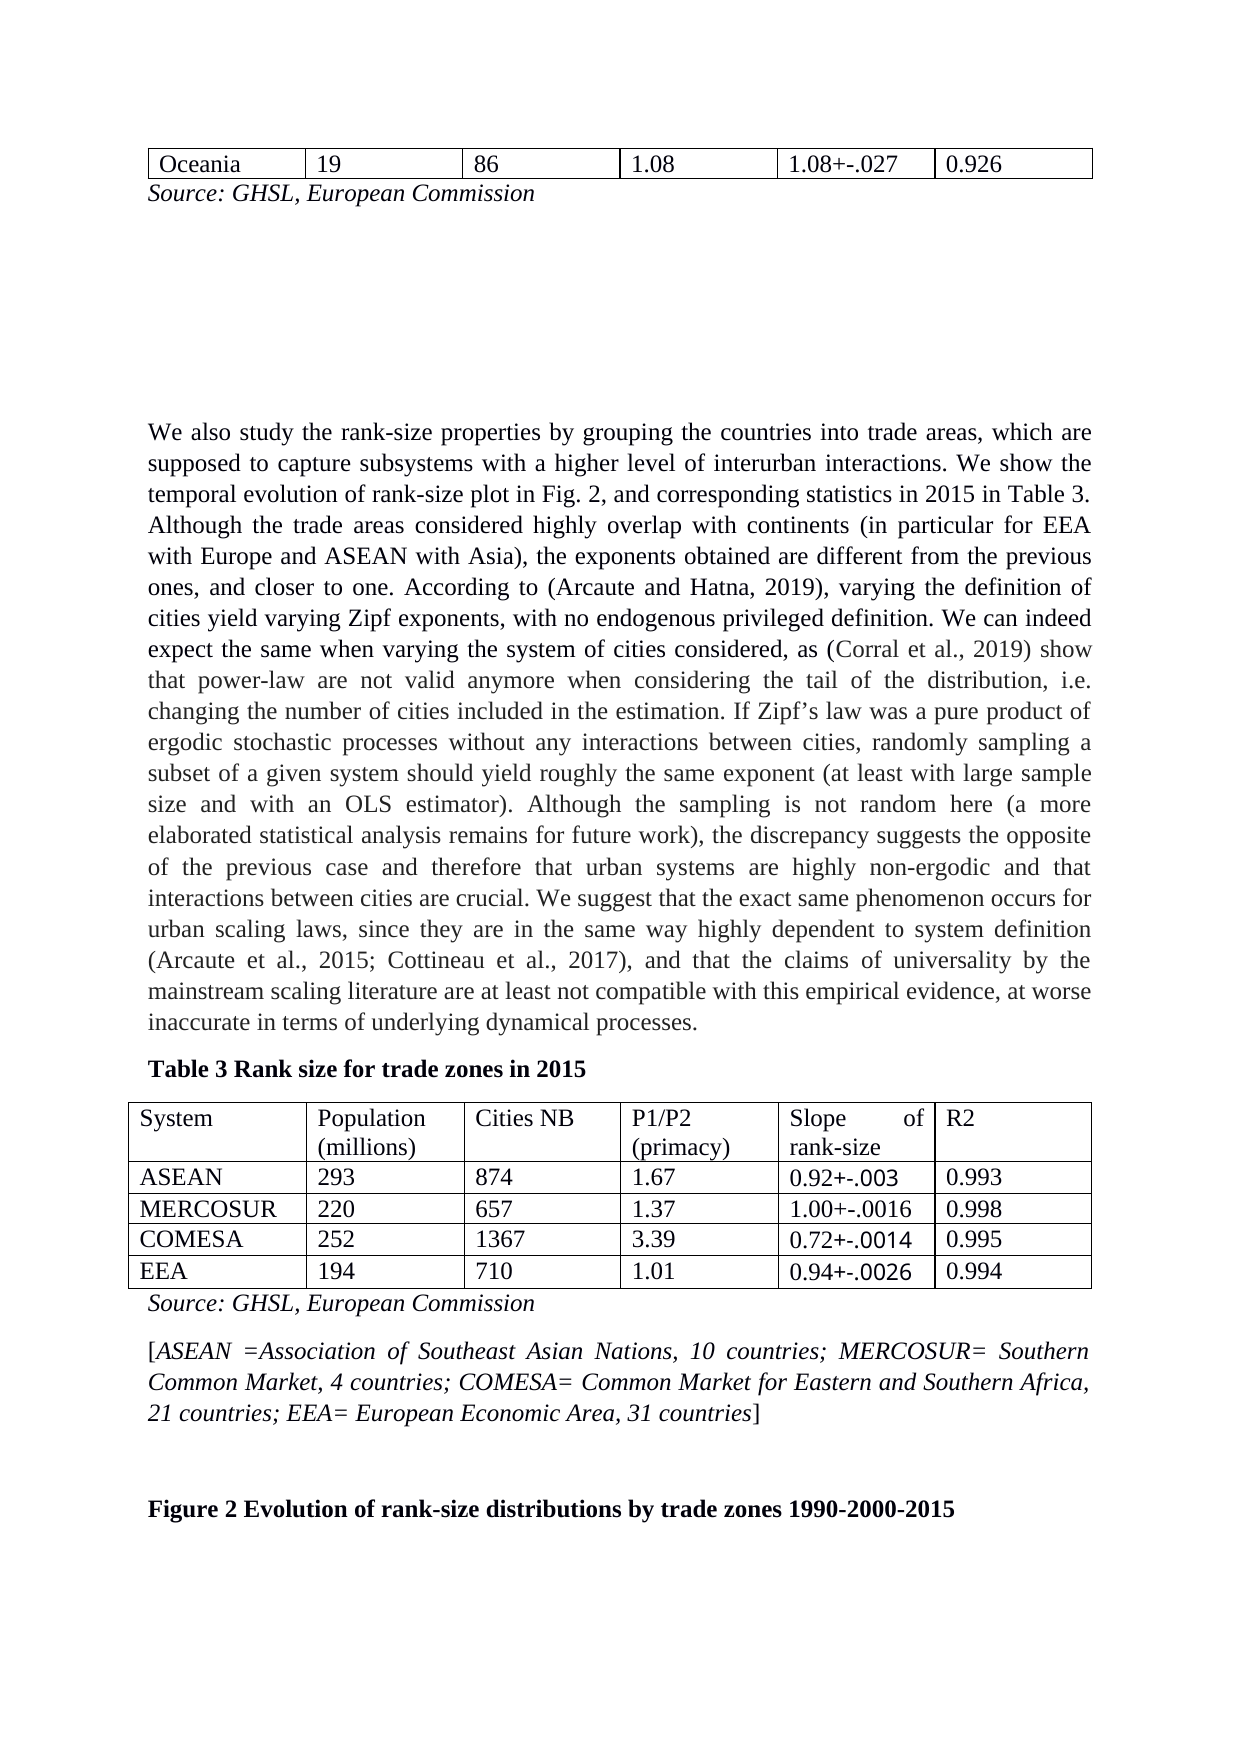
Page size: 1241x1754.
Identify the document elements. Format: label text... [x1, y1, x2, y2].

table_cell COMESA [129, 1224, 306, 1255]
table_cell 1.00+-.0016 [779, 1194, 934, 1223]
table_cell 19 [306, 149, 462, 177]
table_cell 194 [307, 1256, 464, 1287]
table_cell ASEAN [129, 1162, 306, 1193]
table_cell 1.67 [621, 1162, 778, 1193]
table_cell 220 [307, 1194, 464, 1223]
table_header R2 [936, 1103, 1091, 1161]
table_header Population (millions) [307, 1103, 464, 1161]
table_header P1/P2 (primacy) [621, 1103, 778, 1161]
text Source: GHSL, European Commission [148, 1288, 1093, 1317]
table_cell 1367 [465, 1224, 620, 1255]
table_header Cities NB [465, 1103, 620, 1161]
text Table 3 Rank size for trade zones in 2015 [148, 1054, 1093, 1083]
table_cell 0.926 [936, 149, 1092, 177]
table_cell EEA [129, 1256, 306, 1287]
table_cell 0.993 [936, 1162, 1091, 1193]
table_cell 0.92+-.003 [779, 1162, 934, 1193]
table_cell 0.998 [936, 1194, 1091, 1223]
table_cell 1.37 [621, 1194, 778, 1223]
table_cell 252 [307, 1224, 464, 1255]
text We also study the rank-size properties by grouping the countries into trade areas, which are supposed to capture subsystems with a higher level of interurban interactions. We show the temporal evolution of rank-size plot in Fig. 2, and corresponding statistics in 2015 in Table 3. Although the trade areas considered highly overlap with continents (in particular for EEA with Europe and ASEAN with Asia), the exponents obtained are different from the previous ones, and closer to one. According to (Arcaute and Hatna, 2019), varying the definition of cities yield varying Zipf exponents, with no endogenous privileged definition. We can indeed expect the same when varying the system of cities considered, as (Corral et al., 2019) show that power-law are not valid anymore when considering the tail of the distribution, i.e. changing the number of cities included in the estimation. If Zipf’s law was a pure product of ergodic stochastic processes without any interactions between cities, randomly sampling a subset of a given system should yield roughly the same exponent (at least with large sample size and with an OLS estimator). Although the sampling is not random here (a more elaborated statistical analysis remains for future work), the discrepancy suggests the opposite of the previous case and therefore that urban systems are highly non-ergodic and that interactions between cities are crucial. We suggest that the exact same phenomenon occurs for urban scaling laws, since they are in the same way highly dependent to system definition (Arcaute et al., 2015; Cottineau et al., 2017), and that the claims of universality by the mainstream scaling literature are at least not compatible with this empirical evidence, at worse inaccurate in terms of underlying dynamical processes. [148, 417, 1093, 1036]
table_cell 1.01 [621, 1256, 778, 1287]
table_cell 293 [307, 1162, 464, 1193]
text Source: GHSL, European Commission [148, 179, 1093, 207]
table_header Slope of rank-size [779, 1103, 934, 1161]
text [ASEAN =Association of Southeast Asian Nations, 10 countries; MERCOSUR= Southern Common Market, 4 countries; COMESA= Common Market for Eastern and Southern Africa, 21 countries; EEA= European Economic Area, 31 countries] [148, 1336, 1093, 1427]
table_header System [129, 1103, 306, 1161]
table_cell 657 [465, 1194, 620, 1223]
table_cell 3.39 [621, 1224, 778, 1255]
table_cell 1.08 [621, 149, 777, 177]
text Figure 2 Evolution of rank-size distributions by trade zones 1990-2000-2015 [148, 1494, 1093, 1522]
table_cell 0.995 [936, 1224, 1091, 1255]
table_cell 0.72+-.0014 [779, 1224, 934, 1255]
table_cell 86 [463, 149, 619, 177]
table_cell 1.08+-.027 [778, 149, 934, 177]
table_cell 710 [465, 1256, 620, 1287]
table_cell 0.94+-.0026 [779, 1256, 934, 1287]
table_cell 874 [465, 1162, 620, 1193]
table_cell MERCOSUR [129, 1194, 306, 1223]
table_cell 0.994 [936, 1256, 1091, 1287]
table_cell Oceania [149, 149, 305, 177]
